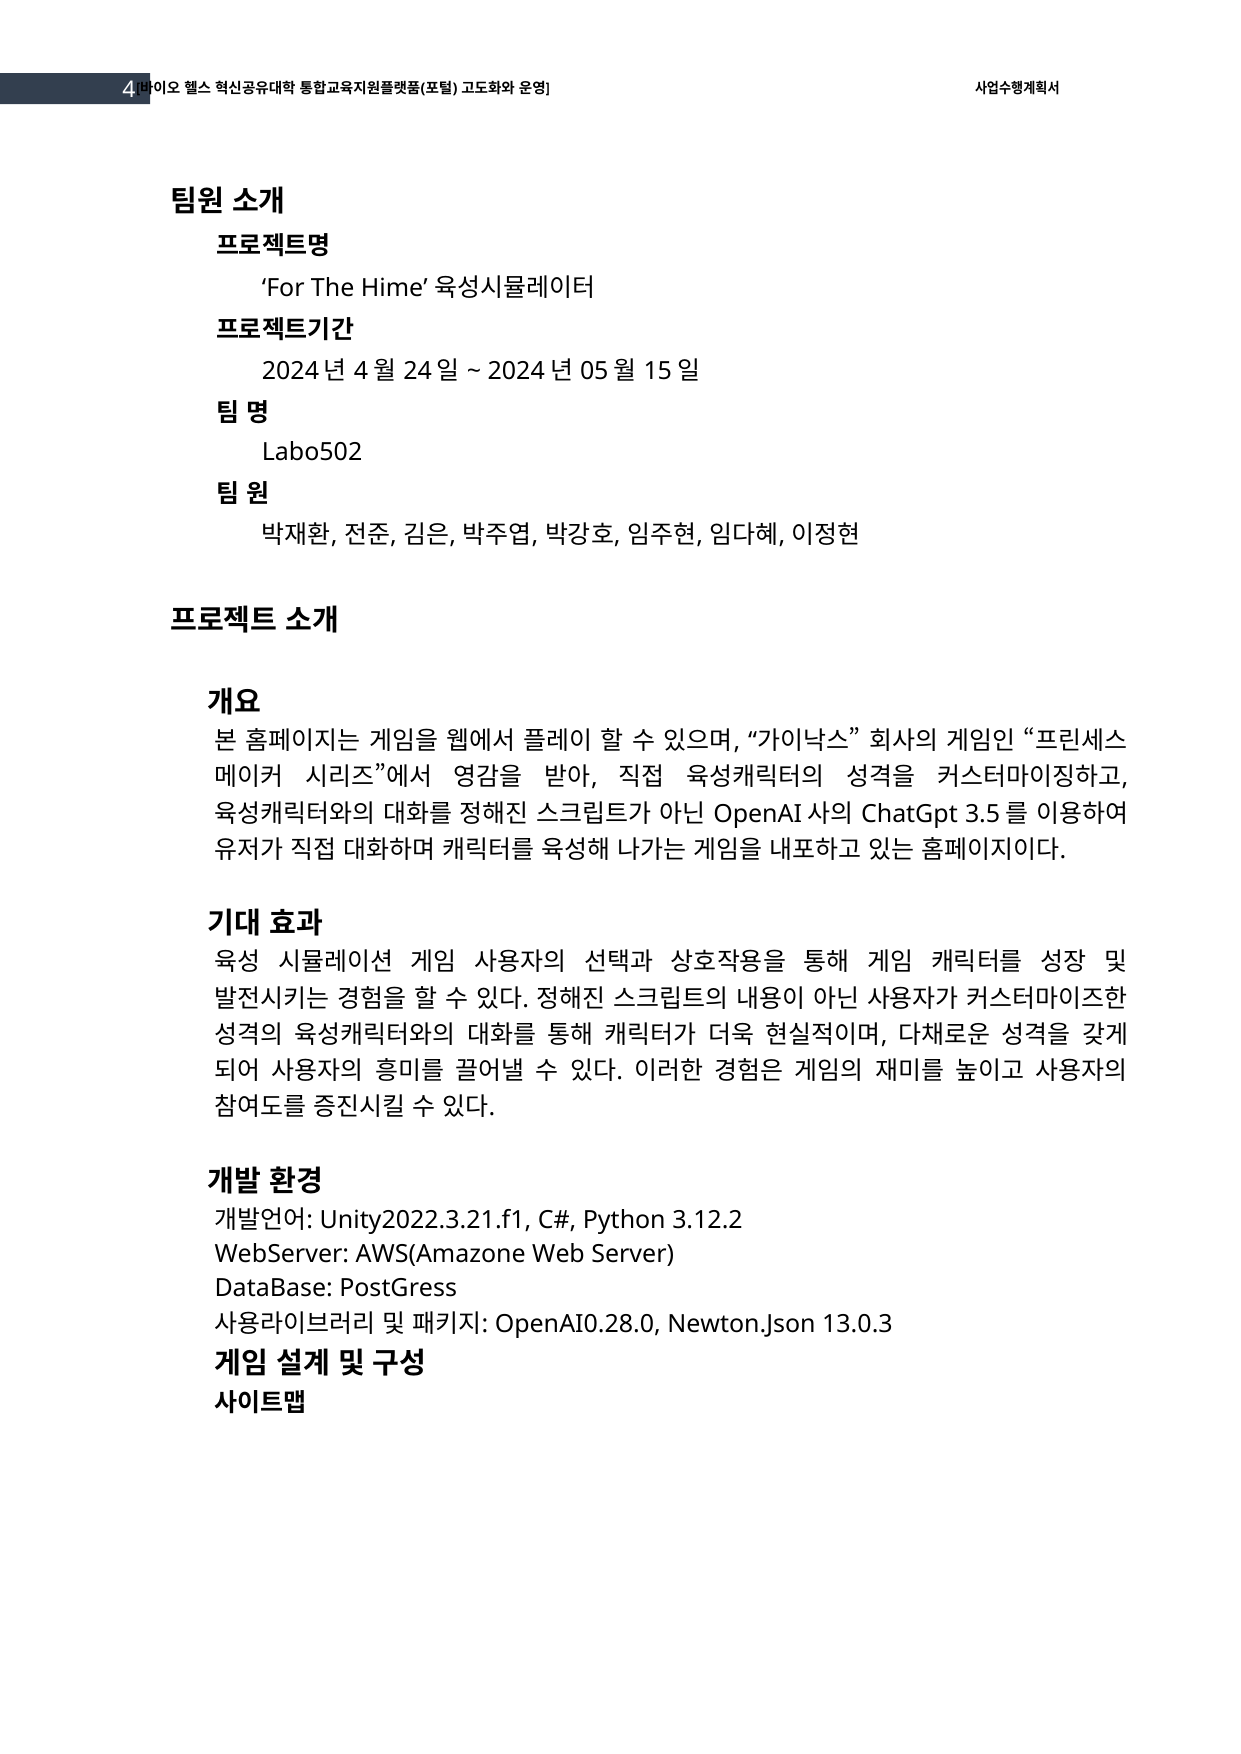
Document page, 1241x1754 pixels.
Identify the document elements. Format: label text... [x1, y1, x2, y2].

text 본 홈페이지는 게임을 웹에서 플레이 할 수 있으며, “가이낙스” 회사의 게임인 “프린세스 메이커 시리즈”에서 영감을 받아, 직접 육성캐릭터의 성격을 커스터마이징하고, 육성캐릭터와의 대화를 정해진 스크립트가 아닌 OpenAI사의 ChatGpt 3.5를 이용하여 유저가 직접 대화하며 캐릭터를 육성해 나가는 게임을 내포하고 있는 홈페이지이다. [214, 721, 1128, 866]
text DataBase: PostGress [214, 1270, 1128, 1304]
text 게임 설계 및 구성 [214, 1340, 1128, 1382]
text 개요 [207, 678, 1128, 721]
text 사이트맵 [214, 1382, 1128, 1419]
text 개발 환경 [207, 1157, 1128, 1199]
text Labo502 [262, 434, 1128, 468]
text 기대 효과 [207, 899, 1128, 942]
text 팀 명 [216, 392, 1128, 429]
text 박재환, 전준, 김은, 박주엽, 박강호, 임주현, 임다혜, 이정현 [262, 515, 1128, 551]
text 육성 시뮬레이션 게임 사용자의 선택과 상호작용을 통해 게임 캐릭터를 성장 및 발전시키는 경험을 할 수 있다. 정해진 스크립트의 내용이 아닌 사용자가 커스터마이즈한 성격의 육성캐릭터와의 대화를 통해 캐릭터가 더욱 현실적이며, 다채로운 성격을 갖게 되어 사용자의 흥미를 끌어낼 수 있다. 이러한 경험은 게임의 재미를 높이고 사용자의 참여도를 증진시킬 수 있다. [214, 942, 1128, 1123]
text WebServer: AWS(Amazone Web Server) [214, 1236, 1128, 1270]
text 프로젝트 소개 [170, 596, 1128, 638]
text 팀 원 [216, 473, 1128, 509]
text 사용라이브러리 및 패키지: OpenAI0.28.0, Newton.Json 13.0.3 [214, 1304, 1128, 1340]
text 프로젝트기간 [216, 309, 1128, 345]
text 프로젝트명 [216, 226, 1128, 262]
text 팀원 소개 [170, 177, 1128, 219]
text ‘For The Hime’ 육성시뮬레이터 [262, 267, 1128, 304]
text 2024년 4월 24일 ~ 2024년 05월 15일 [262, 351, 1128, 387]
text 개발언어: Unity2022.3.21.f1, C#, Python 3.12.2 [214, 1199, 1128, 1236]
